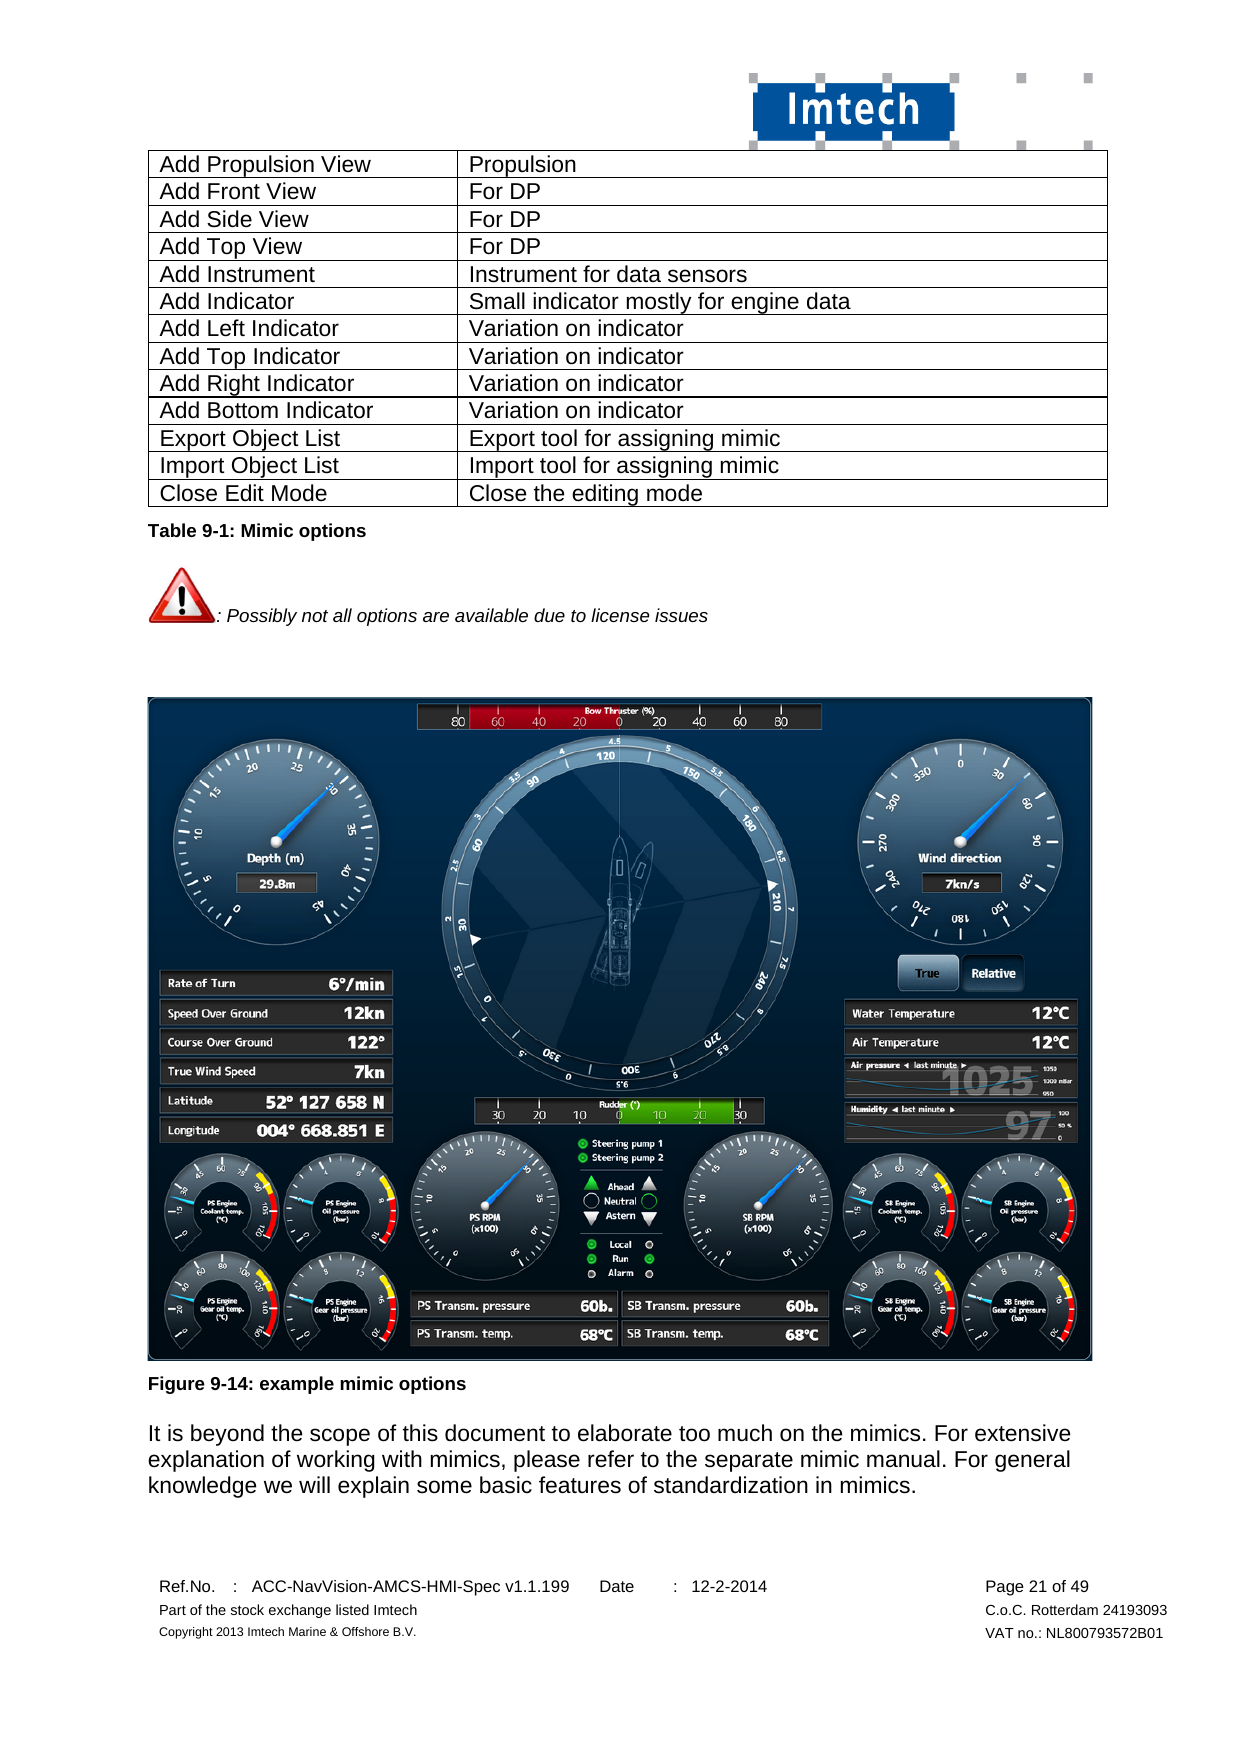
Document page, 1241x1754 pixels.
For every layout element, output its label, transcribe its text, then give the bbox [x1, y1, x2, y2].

text : Possibly not all options are available due to license issues [148, 566, 1093, 626]
table_cell Import tool for assigning mimic [458, 452, 1107, 479]
table_cell For DP [458, 206, 1107, 232]
table_cell Propulsion [458, 151, 1107, 177]
table_cell Add Propulsion View [149, 151, 457, 177]
table_cell Variation on indicator [458, 398, 1107, 424]
table_cell For DP [458, 178, 1107, 205]
table_cell Variation on indicator [458, 343, 1107, 369]
picture [147, 697, 1093, 1361]
table_cell Add Left Indicator [149, 315, 457, 342]
table_cell Close Edit Mode [149, 480, 457, 506]
table_cell Add Top View [149, 233, 457, 259]
table_cell Add Side View [149, 206, 457, 232]
text It is beyond the scope of this document to elaborate too much on the mimics. For extensive explanation of working with mimics, please refer to the separate mimic manual. For general knowledge we will explain some basic features of standardization in mimics. [148, 1420, 1093, 1499]
table_cell Instrument for data sensors [458, 261, 1107, 287]
table_cell For DP [458, 233, 1107, 259]
picture [147, 566, 216, 623]
picture [748, 73, 1093, 150]
text Figure 9-14: example mimic options [148, 1373, 1093, 1395]
table_cell Variation on indicator [458, 315, 1107, 342]
table_cell Add Top Indicator [149, 343, 457, 369]
table_cell Variation on indicator [458, 370, 1107, 396]
table_cell Add Front View [149, 178, 457, 205]
table_cell Close the editing mode [458, 480, 1107, 506]
table_cell Add Instrument [149, 261, 457, 287]
table_cell Import Object List [149, 452, 457, 479]
table_cell Export Object List [149, 425, 457, 451]
text Table 9-1: Mimic options [148, 519, 1093, 541]
table_cell Add Right Indicator [149, 370, 457, 396]
table_cell Small indicator mostly for engine data [458, 288, 1107, 314]
table_cell Add Bottom Indicator [149, 398, 457, 424]
table_cell Export tool for assigning mimic [458, 425, 1107, 451]
table_cell Add Indicator [149, 288, 457, 314]
